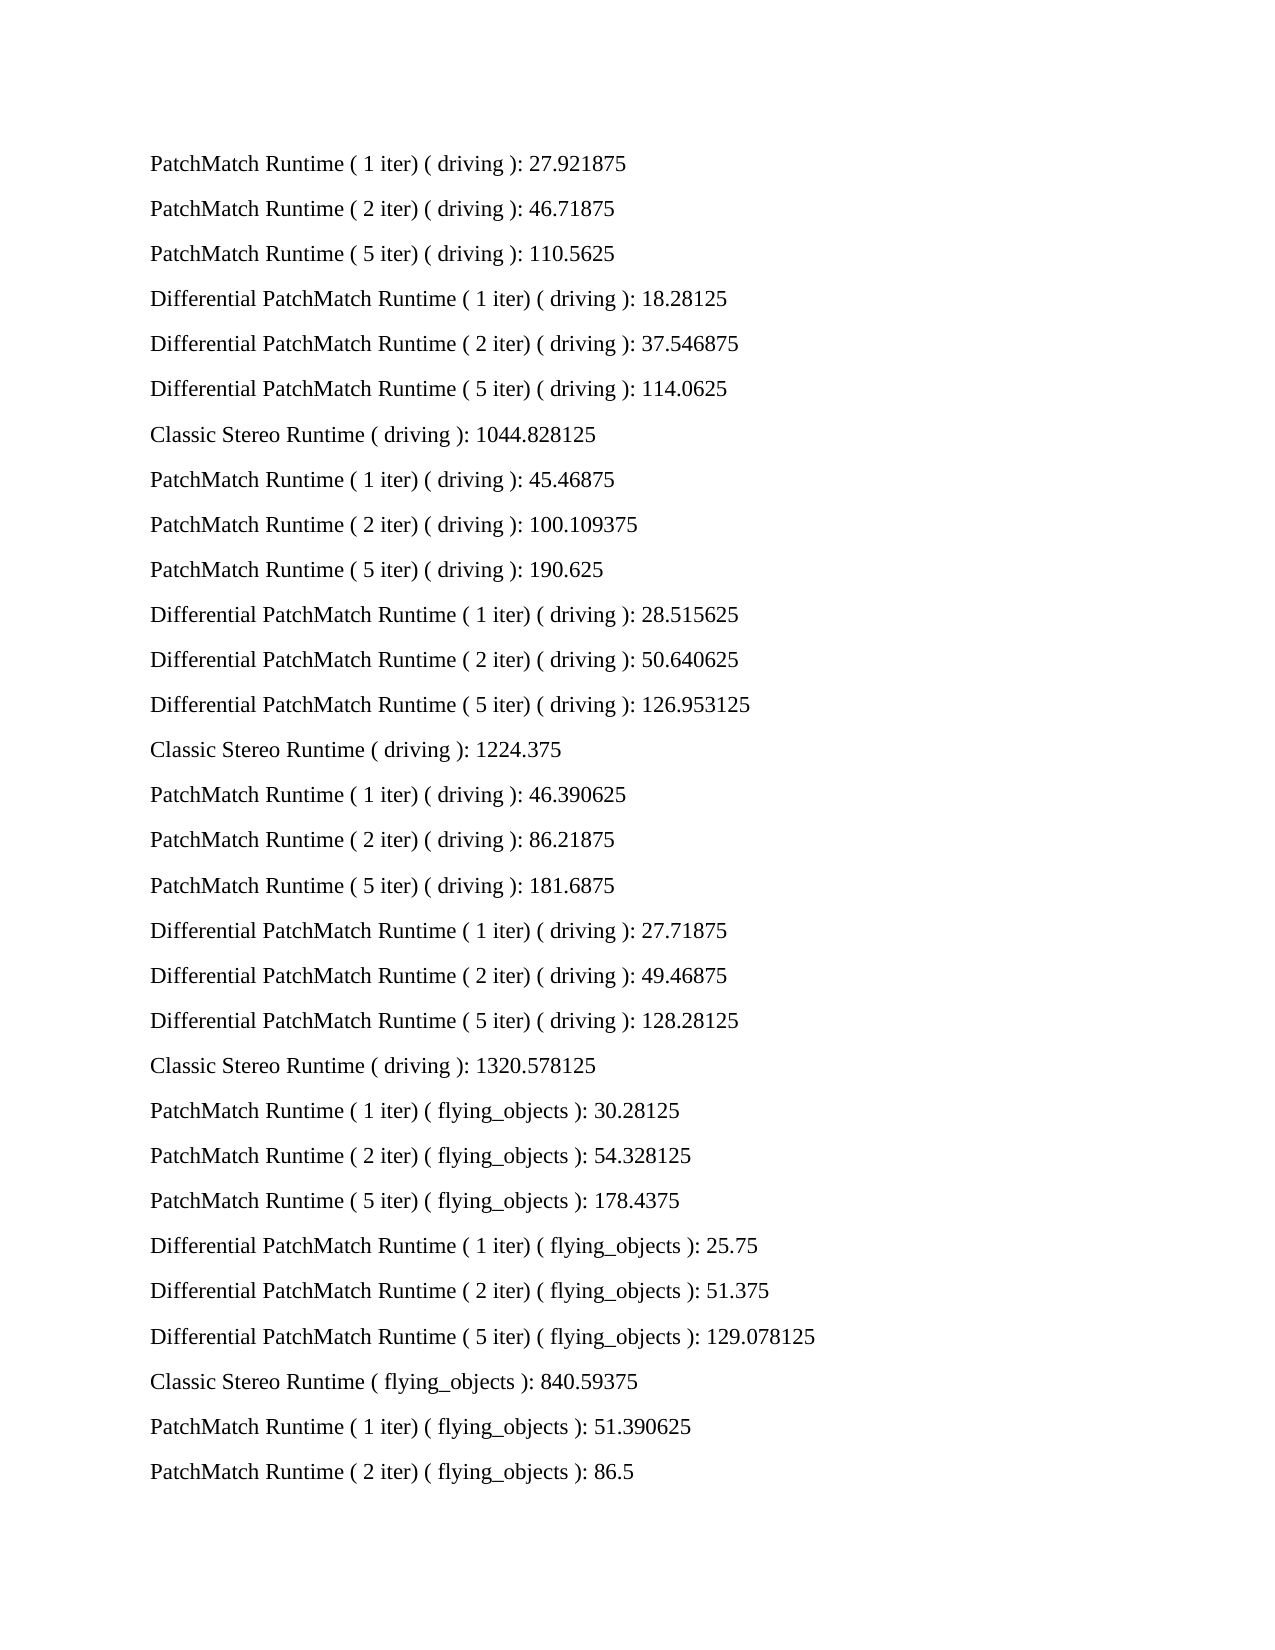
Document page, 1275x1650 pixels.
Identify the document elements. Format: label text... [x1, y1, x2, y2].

text Differential PatchMatch Runtime ( 5 iter) ( driving ): 128.28125 [150, 1007, 1125, 1033]
text PatchMatch Runtime ( 2 iter) ( flying_objects ): 54.328125 [150, 1142, 1125, 1169]
text PatchMatch Runtime ( 2 iter) ( driving ): 86.21875 [150, 827, 1125, 853]
text PatchMatch Runtime ( 1 iter) ( flying_objects ): 30.28125 [150, 1097, 1125, 1123]
text Differential PatchMatch Runtime ( 2 iter) ( driving ): 49.46875 [150, 962, 1125, 988]
text PatchMatch Runtime ( 5 iter) ( driving ): 110.5625 [150, 240, 1125, 267]
text PatchMatch Runtime ( 2 iter) ( driving ): 100.109375 [150, 511, 1125, 537]
text PatchMatch Runtime ( 2 iter) ( flying_objects ): 86.5 [150, 1458, 1125, 1484]
text PatchMatch Runtime ( 5 iter) ( flying_objects ): 178.4375 [150, 1187, 1125, 1214]
text Differential PatchMatch Runtime ( 1 iter) ( driving ): 18.28125 [150, 285, 1125, 312]
text Differential PatchMatch Runtime ( 5 iter) ( driving ): 114.0625 [150, 376, 1125, 402]
text Differential PatchMatch Runtime ( 2 iter) ( flying_objects ): 51.375 [150, 1278, 1125, 1304]
text Classic Stereo Runtime ( driving ): 1044.828125 [150, 421, 1125, 447]
text PatchMatch Runtime ( 1 iter) ( flying_objects ): 51.390625 [150, 1413, 1125, 1439]
text Differential PatchMatch Runtime ( 5 iter) ( driving ): 126.953125 [150, 691, 1125, 718]
text Differential PatchMatch Runtime ( 1 iter) ( driving ): 27.71875 [150, 917, 1125, 943]
text Classic Stereo Runtime ( driving ): 1224.375 [150, 736, 1125, 763]
text Differential PatchMatch Runtime ( 1 iter) ( flying_objects ): 25.75 [150, 1232, 1125, 1259]
text PatchMatch Runtime ( 1 iter) ( driving ): 27.921875 [150, 150, 1125, 176]
text Differential PatchMatch Runtime ( 1 iter) ( driving ): 28.515625 [150, 601, 1125, 627]
text Differential PatchMatch Runtime ( 2 iter) ( driving ): 50.640625 [150, 646, 1125, 672]
text PatchMatch Runtime ( 5 iter) ( driving ): 190.625 [150, 556, 1125, 582]
text PatchMatch Runtime ( 1 iter) ( driving ): 45.46875 [150, 466, 1125, 492]
text Differential PatchMatch Runtime ( 5 iter) ( flying_objects ): 129.078125 [150, 1323, 1125, 1349]
text PatchMatch Runtime ( 2 iter) ( driving ): 46.71875 [150, 195, 1125, 221]
text PatchMatch Runtime ( 1 iter) ( driving ): 46.390625 [150, 781, 1125, 808]
text Classic Stereo Runtime ( driving ): 1320.578125 [150, 1052, 1125, 1078]
text Differential PatchMatch Runtime ( 2 iter) ( driving ): 37.546875 [150, 330, 1125, 357]
text Classic Stereo Runtime ( flying_objects ): 840.59375 [150, 1368, 1125, 1394]
text PatchMatch Runtime ( 5 iter) ( driving ): 181.6875 [150, 872, 1125, 898]
